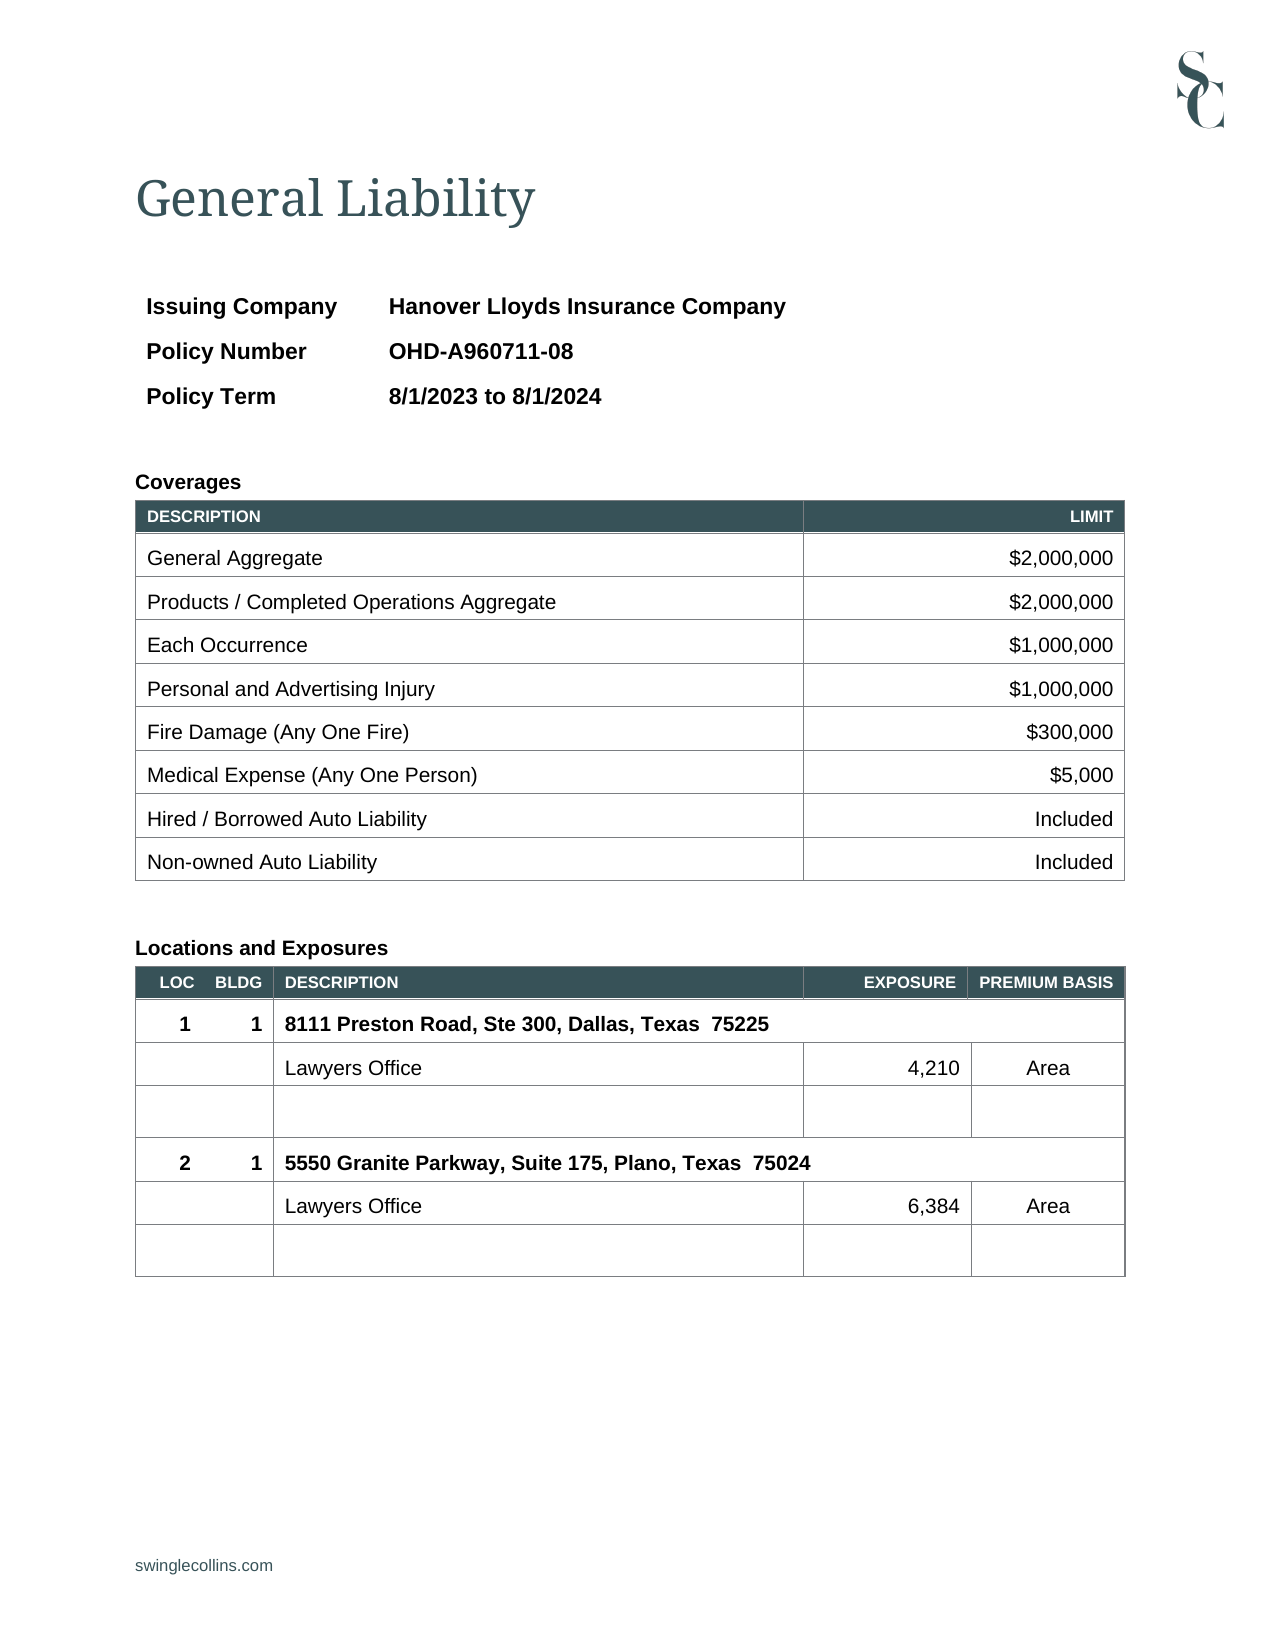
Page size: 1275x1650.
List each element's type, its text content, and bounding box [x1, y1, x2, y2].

table_cell Lawyers Office [274, 1043, 803, 1085]
table_cell [136, 1086, 273, 1137]
table_header Issuing Company [135, 281, 377, 325]
table_header Description [136, 501, 803, 532]
table_cell Personal and Advertising Injury [136, 664, 803, 706]
table_cell 1 [202, 1138, 273, 1181]
table_header Loc [136, 967, 206, 998]
table_cell [972, 1086, 1124, 1137]
table_cell [274, 1086, 803, 1137]
table_cell 1 [202, 1000, 273, 1042]
table_header Exposure [804, 967, 967, 998]
text General Liability [135, 162, 1125, 231]
text Locations and Exposures [135, 936, 1125, 960]
table_cell Area [972, 1043, 1124, 1085]
table_cell 8111 Preston Road, Ste 300, Dallas, Texas 75225 [274, 1000, 1124, 1042]
table_cell $300,000 [804, 707, 1124, 750]
table_cell Hired / Borrowed Auto Liability [136, 794, 803, 837]
table_header Hanover Lloyds Insurance Company [378, 281, 1125, 325]
table_cell Policy Number [135, 325, 377, 370]
table_cell Included [804, 794, 1124, 837]
table_cell $2,000,000 [804, 577, 1124, 619]
table_cell Products / Completed Operations Aggregate [136, 577, 803, 619]
table_cell Included [804, 838, 1124, 880]
table_cell [804, 1086, 971, 1137]
table_cell Lawyers Office [274, 1182, 803, 1224]
table_cell [136, 1043, 273, 1085]
table_cell Each Occurrence [136, 620, 803, 663]
table_cell [136, 1182, 273, 1224]
table_cell Fire Damage (Any One Fire) [136, 707, 803, 750]
picture [1140, 30, 1261, 150]
table_cell Area [972, 1182, 1124, 1224]
table_cell 4,210 [804, 1043, 971, 1085]
table_cell 2 [136, 1138, 202, 1181]
table_header Description [274, 967, 803, 998]
table_header Premium Basis [968, 967, 1124, 998]
table_cell OHD-A960711-08 [378, 325, 1125, 370]
table_cell 6,384 [804, 1182, 971, 1224]
table_cell [136, 1225, 273, 1276]
table_cell [804, 1225, 971, 1276]
table_cell General Aggregate [136, 534, 803, 576]
table_cell Policy Term [135, 370, 377, 415]
table_cell Non-owned Auto Liability [136, 838, 803, 880]
table_cell [972, 1225, 1124, 1276]
table_cell $2,000,000 [804, 534, 1124, 576]
table_header Limit [804, 501, 1124, 532]
table_cell $5,000 [804, 751, 1124, 793]
table_cell 5550 Granite Parkway, Suite 175, Plano, Texas 75024 [274, 1138, 1124, 1181]
table_cell $1,000,000 [804, 664, 1124, 706]
table_header Bldg [206, 967, 273, 998]
table_cell $1,000,000 [804, 620, 1124, 663]
table_cell [274, 1225, 803, 1276]
text Coverages [135, 470, 1125, 494]
table_cell 8/1/2023 to 8/1/2024 [378, 370, 1125, 415]
table_cell 1 [136, 1000, 202, 1042]
table_cell Medical Expense (Any One Person) [136, 751, 803, 793]
